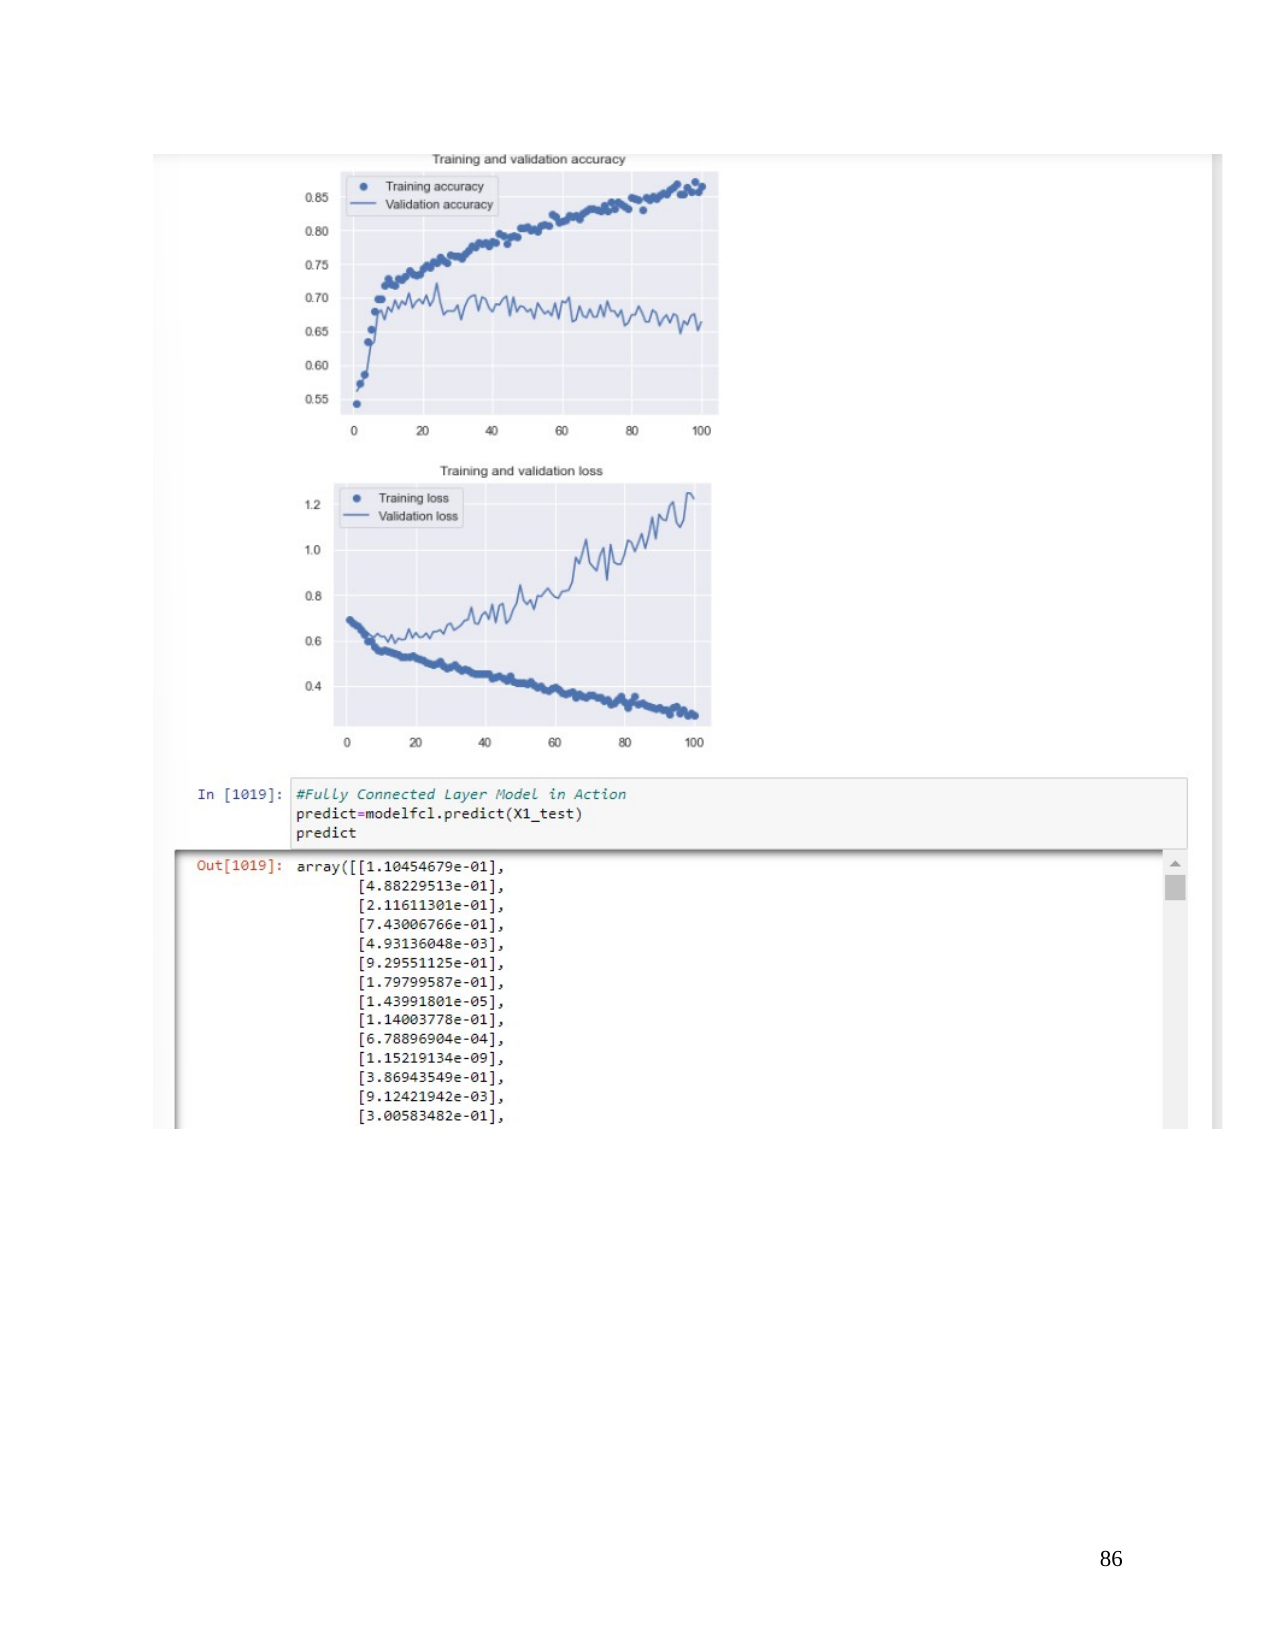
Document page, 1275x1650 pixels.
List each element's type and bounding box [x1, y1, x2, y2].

picture [153, 154, 1223, 1129]
